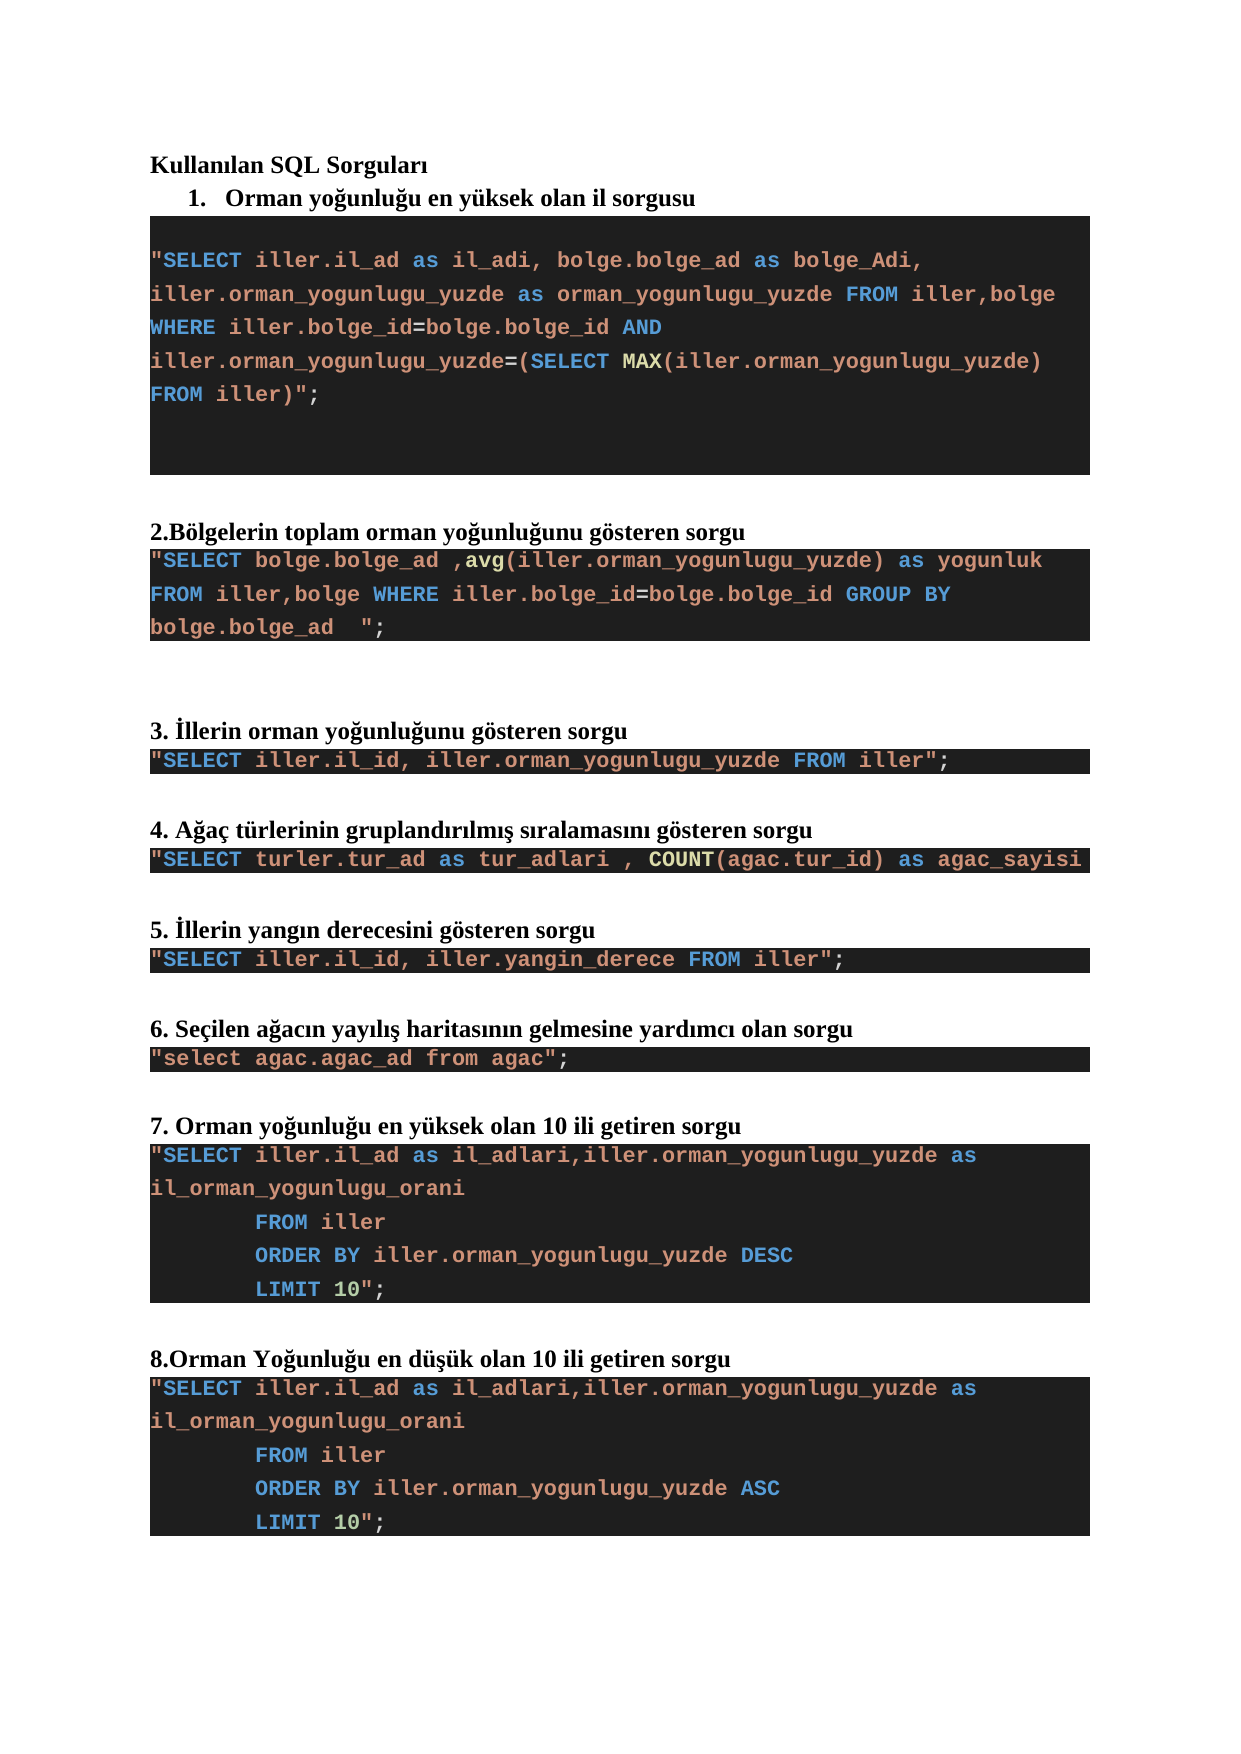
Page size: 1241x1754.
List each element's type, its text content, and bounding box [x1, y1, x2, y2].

text 2.Bölgelerin toplam orman yoğunluğunu gösteren sorgu [150, 517, 1090, 545]
text FROM iller [150, 1211, 1090, 1236]
text 5. İllerin yangın derecesini gösteren sorgu [150, 915, 1090, 944]
text 3. İllerin orman yoğunluğunu gösteren sorgu [150, 716, 1090, 745]
text "SELECT iller.il_ad as il_adlari,iller.orman_yogunlugu_yuzde as il_orman_yogunlugu_orani [150, 1144, 1090, 1202]
text "SELECT turler.tur_ad as tur_adlari , COUNT(agac.tur_id) as agac_sayisi [150, 848, 1090, 873]
text ORDER BY iller.orman_yogunlugu_yuzde ASC [150, 1478, 1090, 1502]
text FROM iller [150, 1444, 1090, 1469]
text LIMIT 10"; [150, 1511, 1090, 1536]
text 4. Ağaç türlerinin gruplandırılmış sıralamasını gösteren sorgu [150, 815, 1090, 844]
text "SELECT iller.il_ad as il_adlari,iller.orman_yogunlugu_yuzde as il_orman_yogunlugu_orani [150, 1377, 1090, 1436]
text "SELECT iller.il_ad as il_adi, bolge.bolge_ad as bolge_Adi, iller.orman_yogunlugu_yuzde as orman_yogunlugu_yuzde FROM iller,bolge WHERE iller.bolge_id=bolge.bolge_id AND iller.orman_yogunlugu_yuzde=(SELECT MAX(iller.orman_yogunlugu_yuzde) FROM iller)"; [150, 249, 1090, 408]
text "SELECT iller.il_id, iller.yangin_derece FROM iller"; [150, 948, 1090, 973]
text Kullanılan SQL Sorguları [150, 150, 1090, 179]
text 7. Orman yoğunluğu en yüksek olan 10 ili getiren sorgu [150, 1111, 1090, 1140]
text 8.Orman Yoğunluğu en düşük olan 10 ili getiren sorgu [150, 1344, 1090, 1373]
text LIMIT 10"; [150, 1278, 1090, 1303]
text "SELECT iller.il_id, iller.orman_yogunlugu_yuzde FROM iller"; [150, 749, 1090, 774]
text "SELECT bolge.bolge_ad ,avg(iller.orman_yogunlugu_yuzde) as yogunluk FROM iller,bolge WHERE iller.bolge_id=bolge.bolge_id GROUP BY bolge.bolge_ad "; [150, 549, 1090, 641]
list Orman yoğunluğu en yüksek olan il sorgusu [187, 183, 1090, 212]
text ORDER BY iller.orman_yogunlugu_yuzde DESC [150, 1244, 1090, 1269]
text "select agac.agac_ad from agac"; [150, 1047, 1090, 1072]
text 6. Seçilen ağacın yayılış haritasının gelmesine yardımcı olan sorgu [150, 1014, 1090, 1043]
